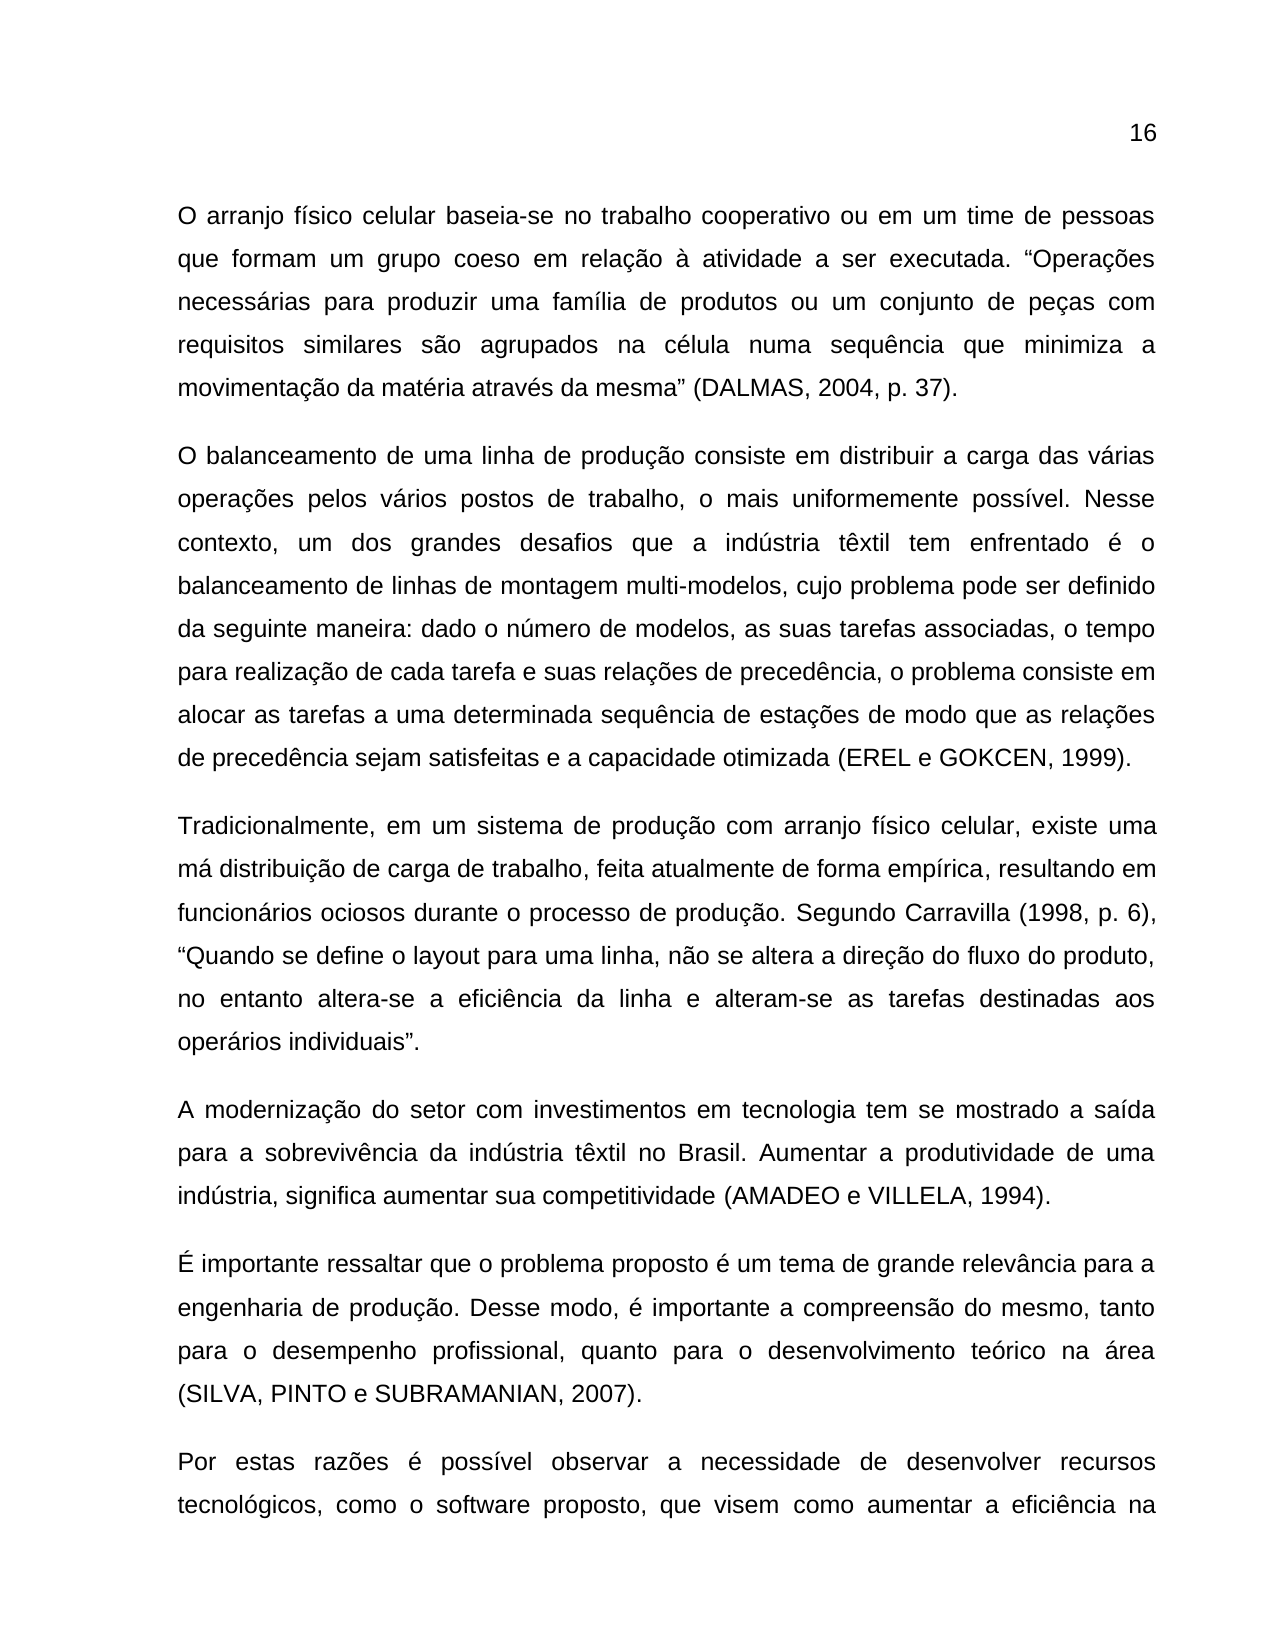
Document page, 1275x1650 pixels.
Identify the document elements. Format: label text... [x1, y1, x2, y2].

text O arranjo físico celular baseia-se no trabalho cooperativo ou em um time de pessoas que formam um grupo coeso em relação à atividade a ser executada. “Operações necessárias para produzir uma família de produtos ou um conjunto de peças com requisitos similares são agrupados na célula numa sequência que minimiza a movimentação da matéria através da mesma” . [177, 201, 1157, 402]
text A modernização do setor com investimentos em tecnologia tem se mostrado a saída para a sobrevivência da indústria têxtil no Brasil. Aumentar a produtividade de uma indústria, significa aumentar sua competitividade . [177, 1095, 1157, 1210]
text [177, 1447, 1157, 1519]
text O balanceamento de uma linha de produção consiste em distribuir a carga das várias operações pelos vários postos de trabalho, o mais uniformemente possível. Nesse contexto, um dos grandes desafios que a indústria têxtil tem enfrentado é o balanceamento de linhas de montagem multi-modelos, cujo problema pode ser definido da seguinte maneira: dado o número de modelos, as suas tarefas associadas, o tempo para realização de cada tarefa e suas relações de precedência, o problema consiste em alocar as tarefas a uma determinada sequência de estações de modo que as relações de precedência sejam satisfeitas e a capacidade otimizada . [177, 441, 1157, 772]
text É importante ressaltar que o problema proposto é um tema de grande relevância para a engenharia de produção. Desse modo, é importante a compreensão do mesmo, tanto para o desempenho profissional, quanto para o desenvolvimento teórico na área . [177, 1249, 1157, 1407]
text Tradicionalmente, em um sistema de produção com arranjo físico celular, existe uma má distribuição de carga de trabalho, feita atualmente de forma empírica, resultando em funcionários ociosos durante o processo de produção. Segundo Carravilla , “Quando se define o layout para uma linha, não se altera a direção do fluxo do produto, no entanto altera-se a eficiência da linha e alteram-se as tarefas destinadas aos operários individuais”. [177, 811, 1157, 1056]
